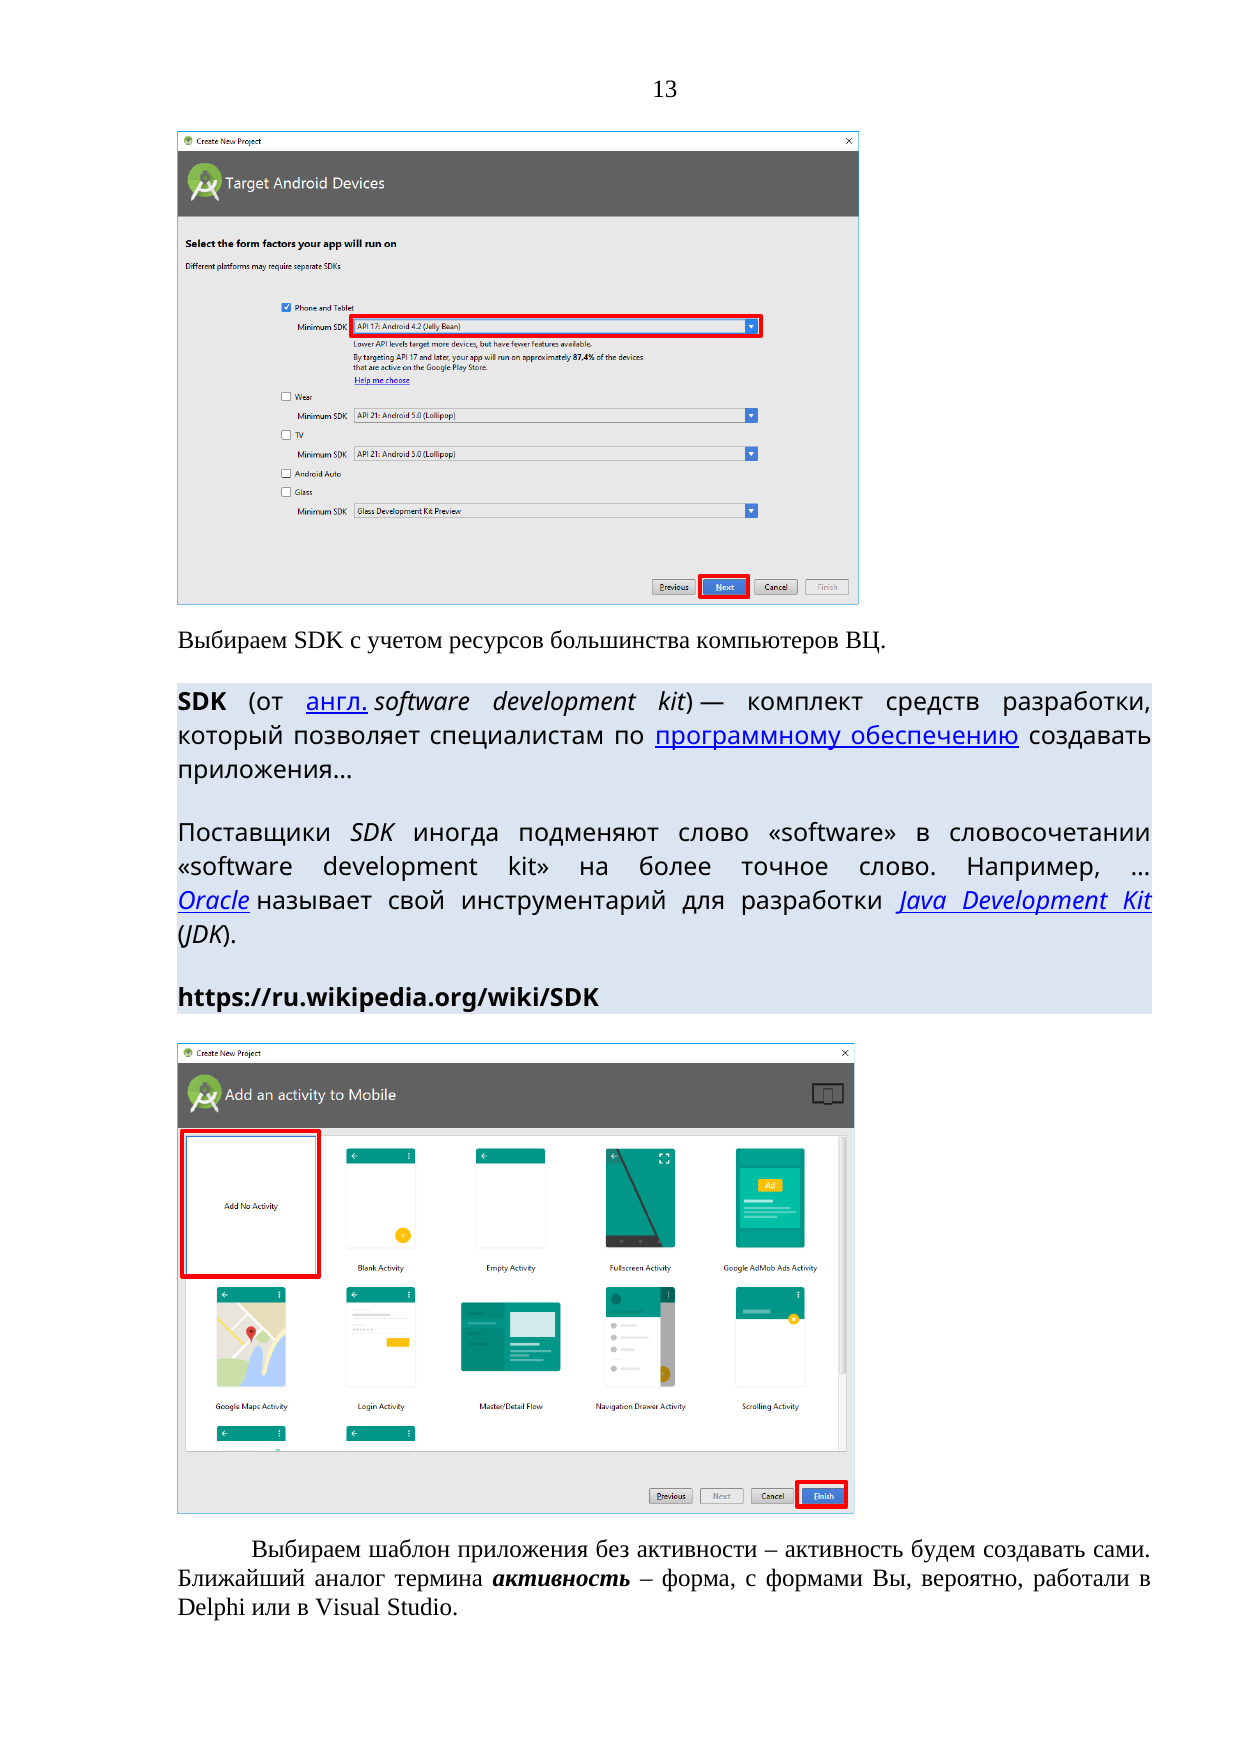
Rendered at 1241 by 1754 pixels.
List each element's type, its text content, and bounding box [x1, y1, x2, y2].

text Выбираем шаблон приложения без активности – активность будем создавать сами. Ближайший аналог термина активность – форма, с формами Вы, вероятно, работали в Delphi или в Visual Studio. [177, 1534, 1152, 1621]
text Выбираем SDK с учетом ресурсов большинства компьютеров ВЦ. [177, 625, 1152, 654]
text SDK (от англ. software development kit) — комплект средств разработки, который позволяет специалистам по программному обеспечению создавать приложения… [177, 683, 1152, 786]
text Поставщики SDK иногда подменяют слово «software» в словосочетании «software development kit» на более точное слово. Например, … Oracle называет свой инструментарий для разработки Java Development Kit (JDK). [177, 815, 1152, 951]
picture [177, 1043, 855, 1514]
text https://ru.wikipedia.org/wiki/SDK [177, 980, 1152, 1014]
picture [177, 131, 859, 605]
